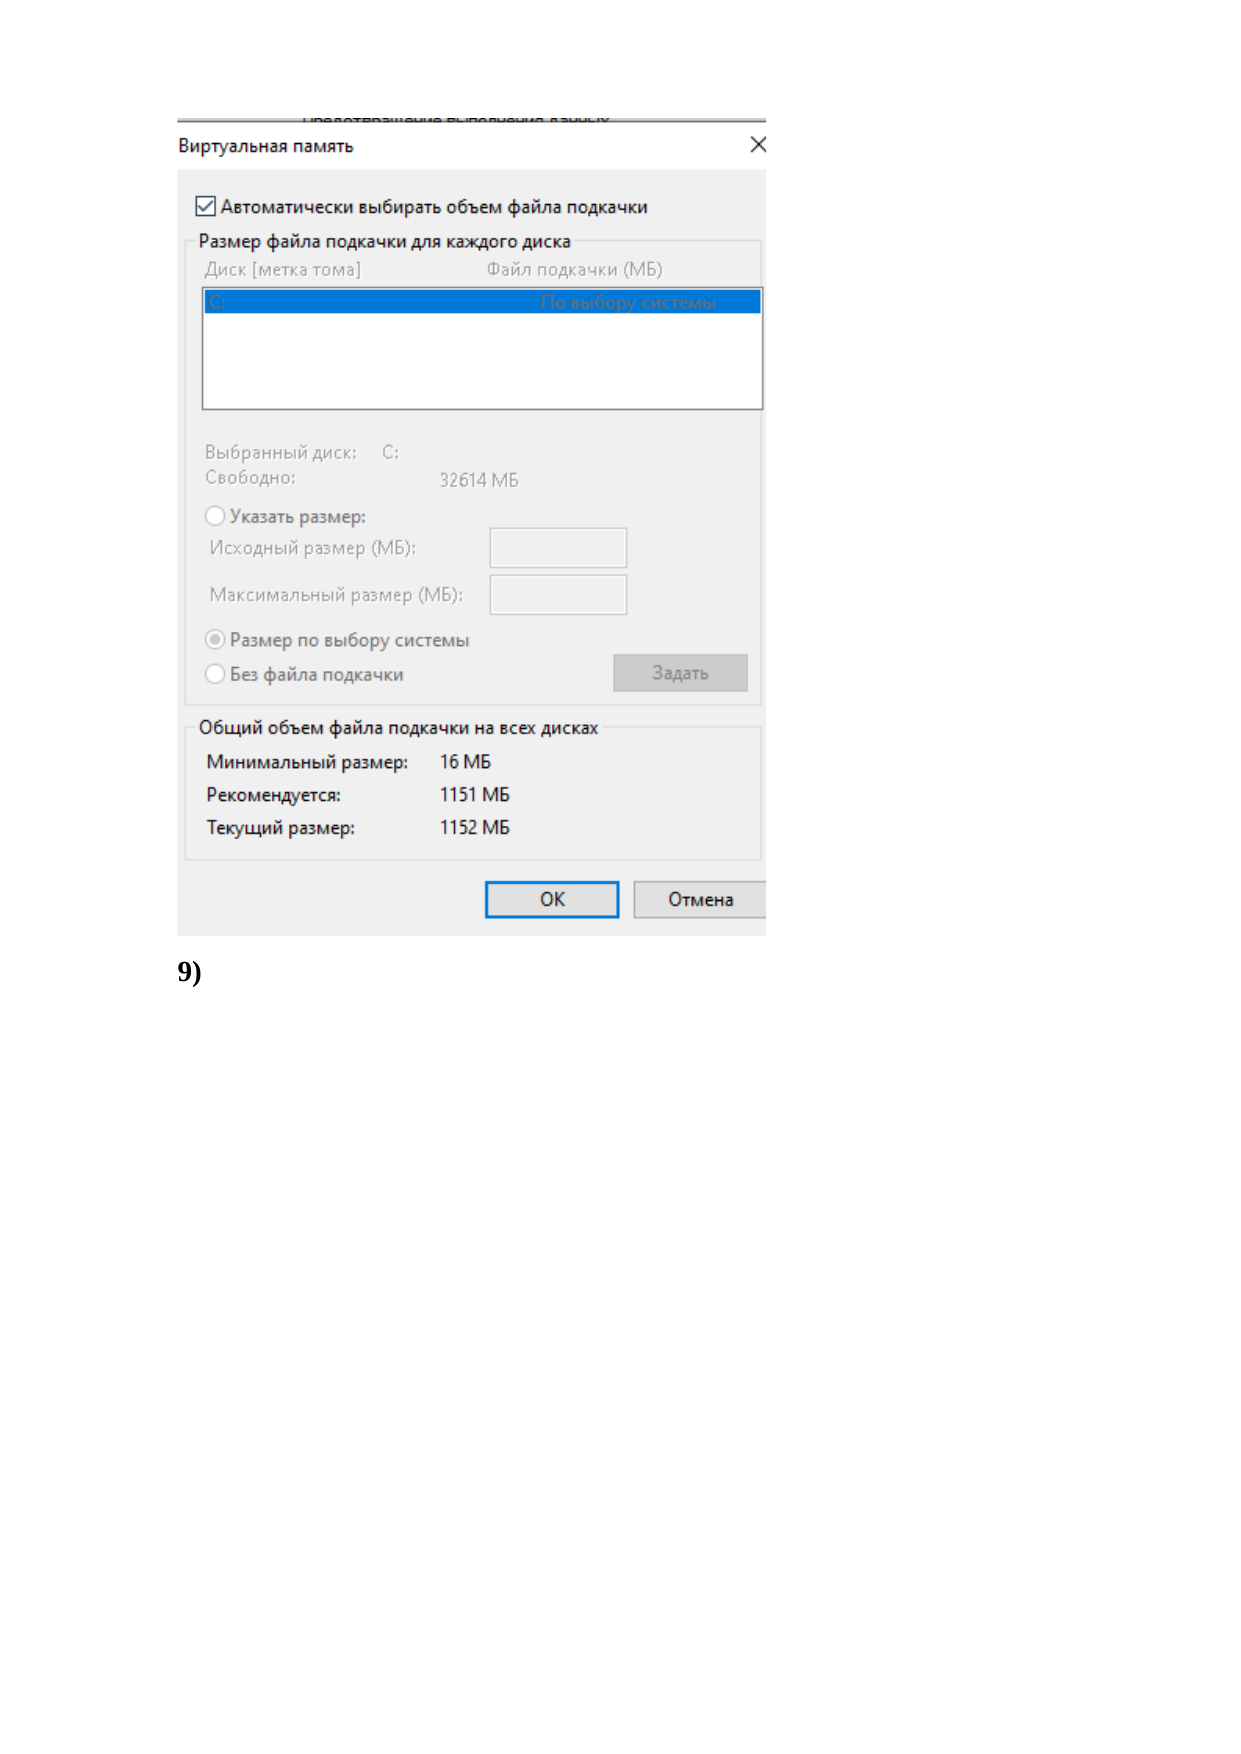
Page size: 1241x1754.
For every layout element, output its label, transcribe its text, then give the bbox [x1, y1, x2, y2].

picture [177, 118, 767, 936]
text 9) [177, 954, 1152, 988]
